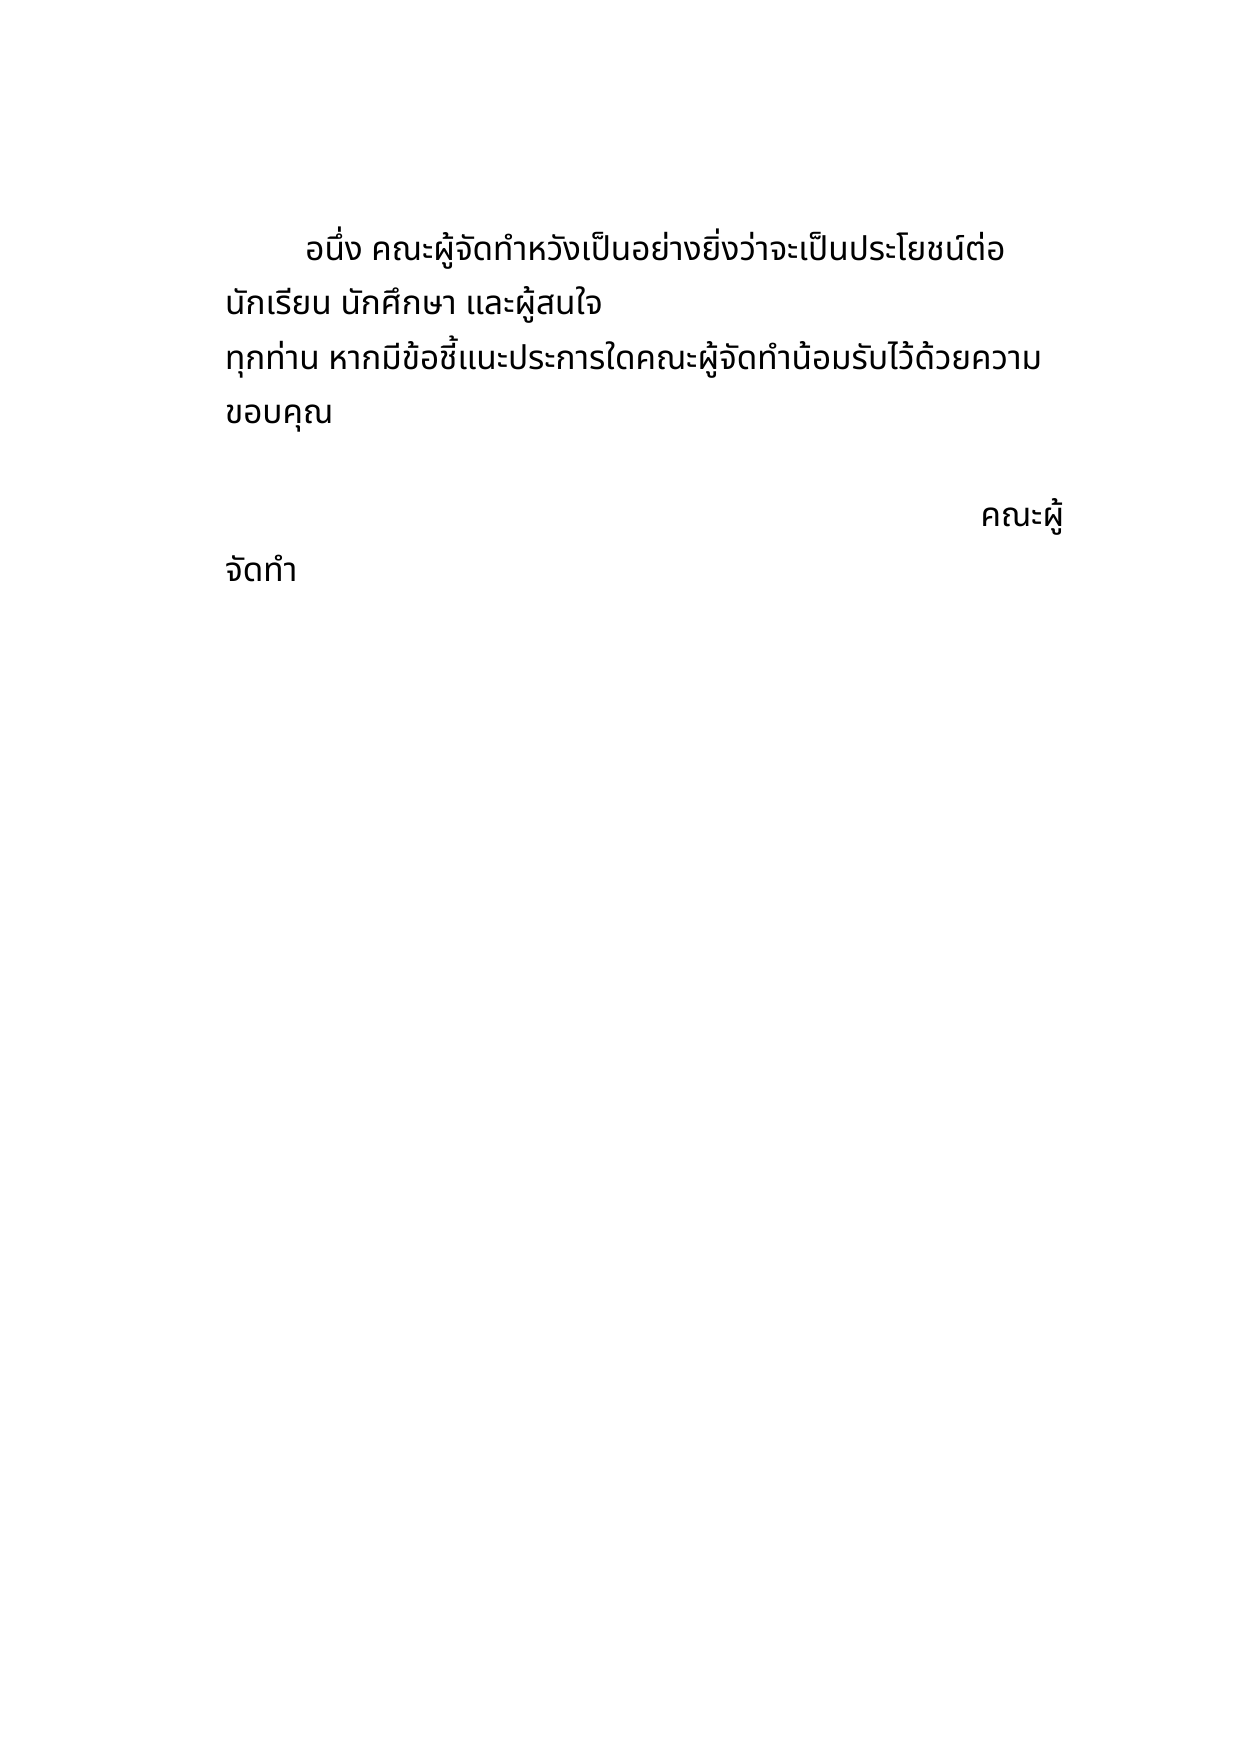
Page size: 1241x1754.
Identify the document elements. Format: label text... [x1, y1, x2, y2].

text อนึ่ง คณะผู้จัดทำหวังเป็นอย่างยิ่งว่าจะเป็นประโยชน์ต่อนักเรียน นักศึกษา และผู้สนใจ ทุกท่าน หากมีข้อชี้แนะประการใดคณะผู้จัดทำน้อมรับไว้ด้วยความขอบคุณ [225, 225, 1090, 438]
text คณะผู้จัดทำ [225, 491, 1090, 596]
